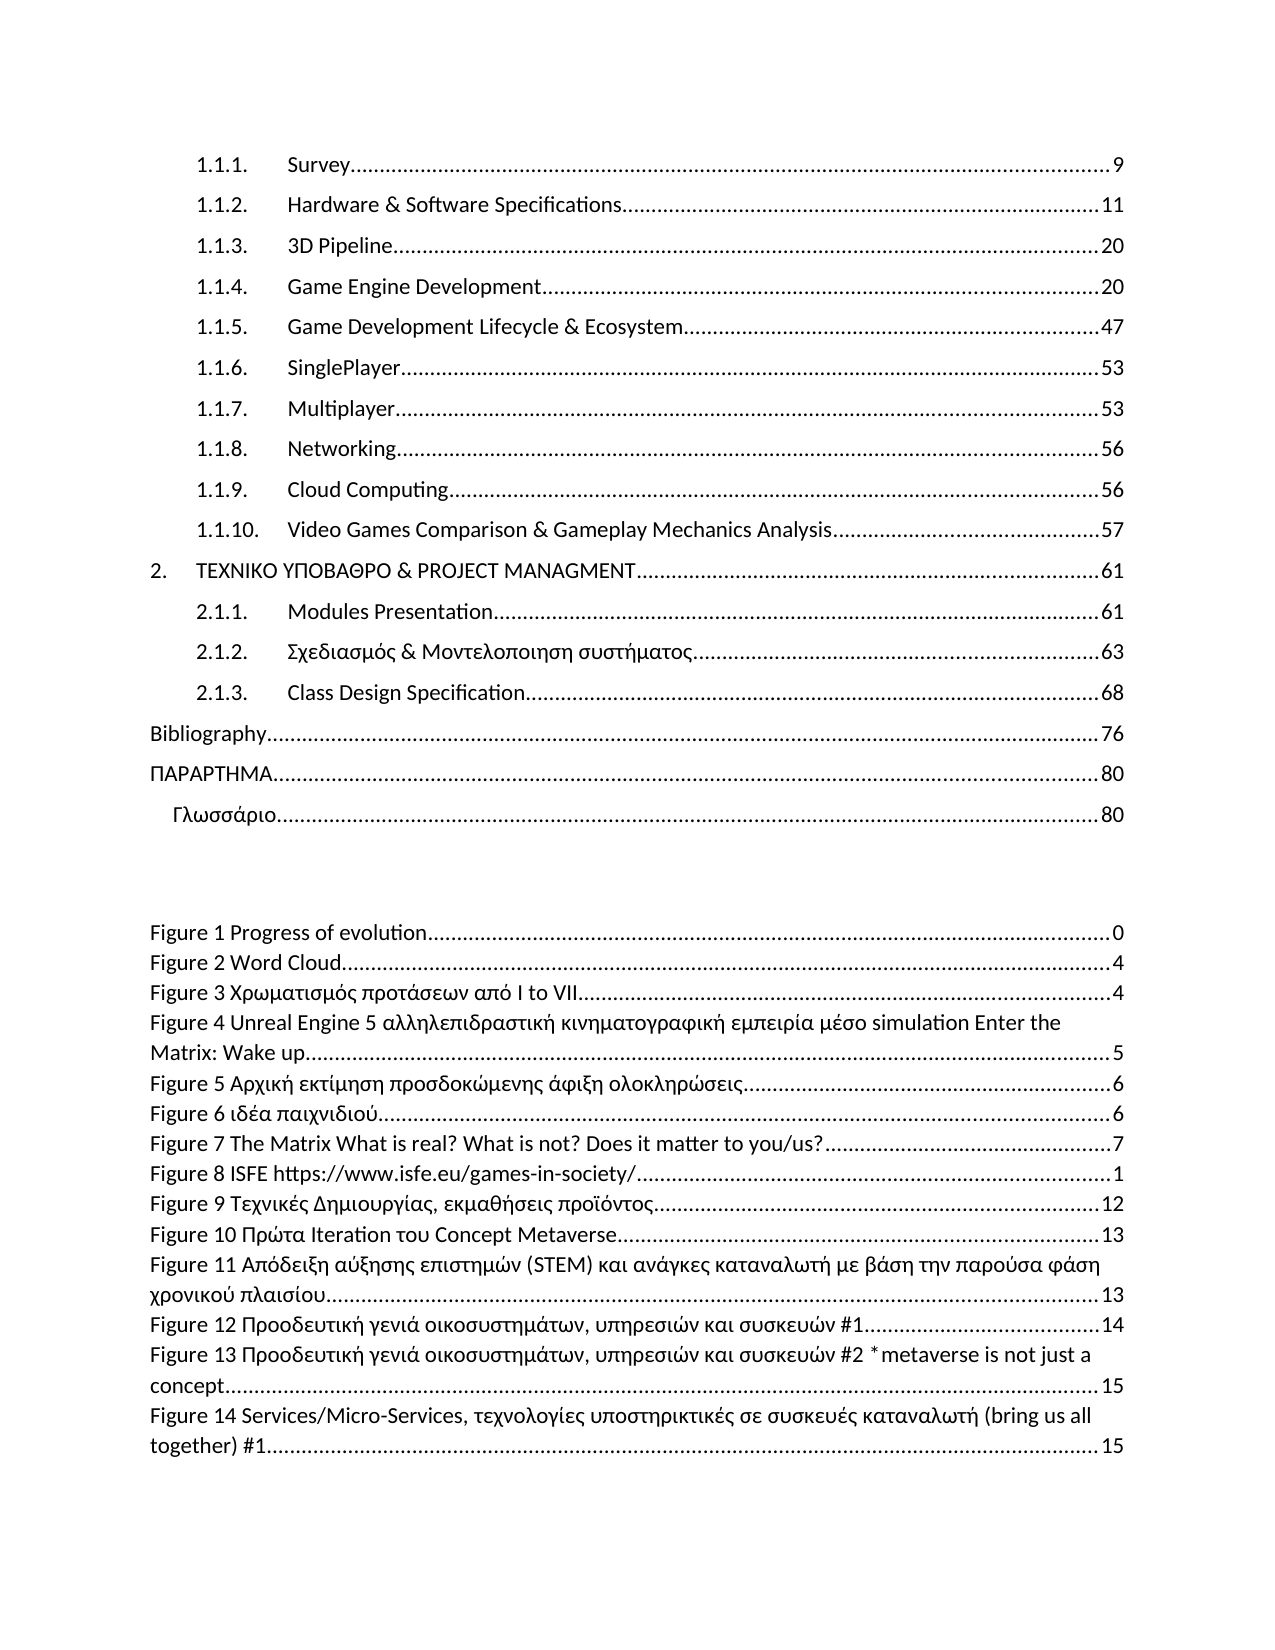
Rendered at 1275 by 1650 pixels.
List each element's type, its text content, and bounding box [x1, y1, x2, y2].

text Figure 14 Services/Micro-Services, τεχνολογίες υποστηρικτικές σε συσκευές καταναλωτή (bring us all together) #1 15 [150, 1401, 1125, 1459]
text Figure 5 Αρχική εκτίμηση προσδοκώμενης άφιξη ολοκληρώσεις 6 [150, 1069, 1125, 1097]
text Figure 10 Πρώτα Iteration του Concept Metaverse 13 [150, 1220, 1125, 1248]
text Figure 3 Χρωματισμός προτάσεων από I to VII. 4 [150, 978, 1125, 1006]
text Figure 7 The Matrix What is real? What is not? Does it matter to you/us? 7 [150, 1129, 1125, 1157]
text Figure 12 Προοδευτική γενιά οικοσυστημάτων, υπηρεσιών και συσκευών #1 14 [150, 1310, 1125, 1338]
text Figure 9 Τεχνικές Δημιουργίας, εκμαθήσεις προϊόντος 12 [150, 1189, 1125, 1218]
text Figure 11 Απόδειξη αύξησης επιστημών (STEM) και ανάγκες καταναλωτή με βάση την παρούσα φάση χρονικού πλαισίου 13 [150, 1250, 1125, 1308]
text Figure 4 Unreal Engine 5 αλληλεπιδραστική κινηματογραφική εμπειρία μέσο simulation Enter the Matrix: Wake up 5 [150, 1008, 1125, 1067]
text Figure 1 Progress of evolution 0 [150, 918, 1125, 946]
text Figure 13 Προοδευτική γενιά οικοσυστημάτων, υπηρεσιών και συσκευών #2 *metaverse is not just a concept 15 [150, 1341, 1125, 1399]
text Figure 8 ISFE https://www.isfe.eu/games-in-society/ 1 [150, 1159, 1125, 1187]
text Figure 2 Word Cloud 4 [150, 948, 1125, 976]
text Figure 6 ιδέα παιχνιδιού 6 [150, 1099, 1125, 1127]
